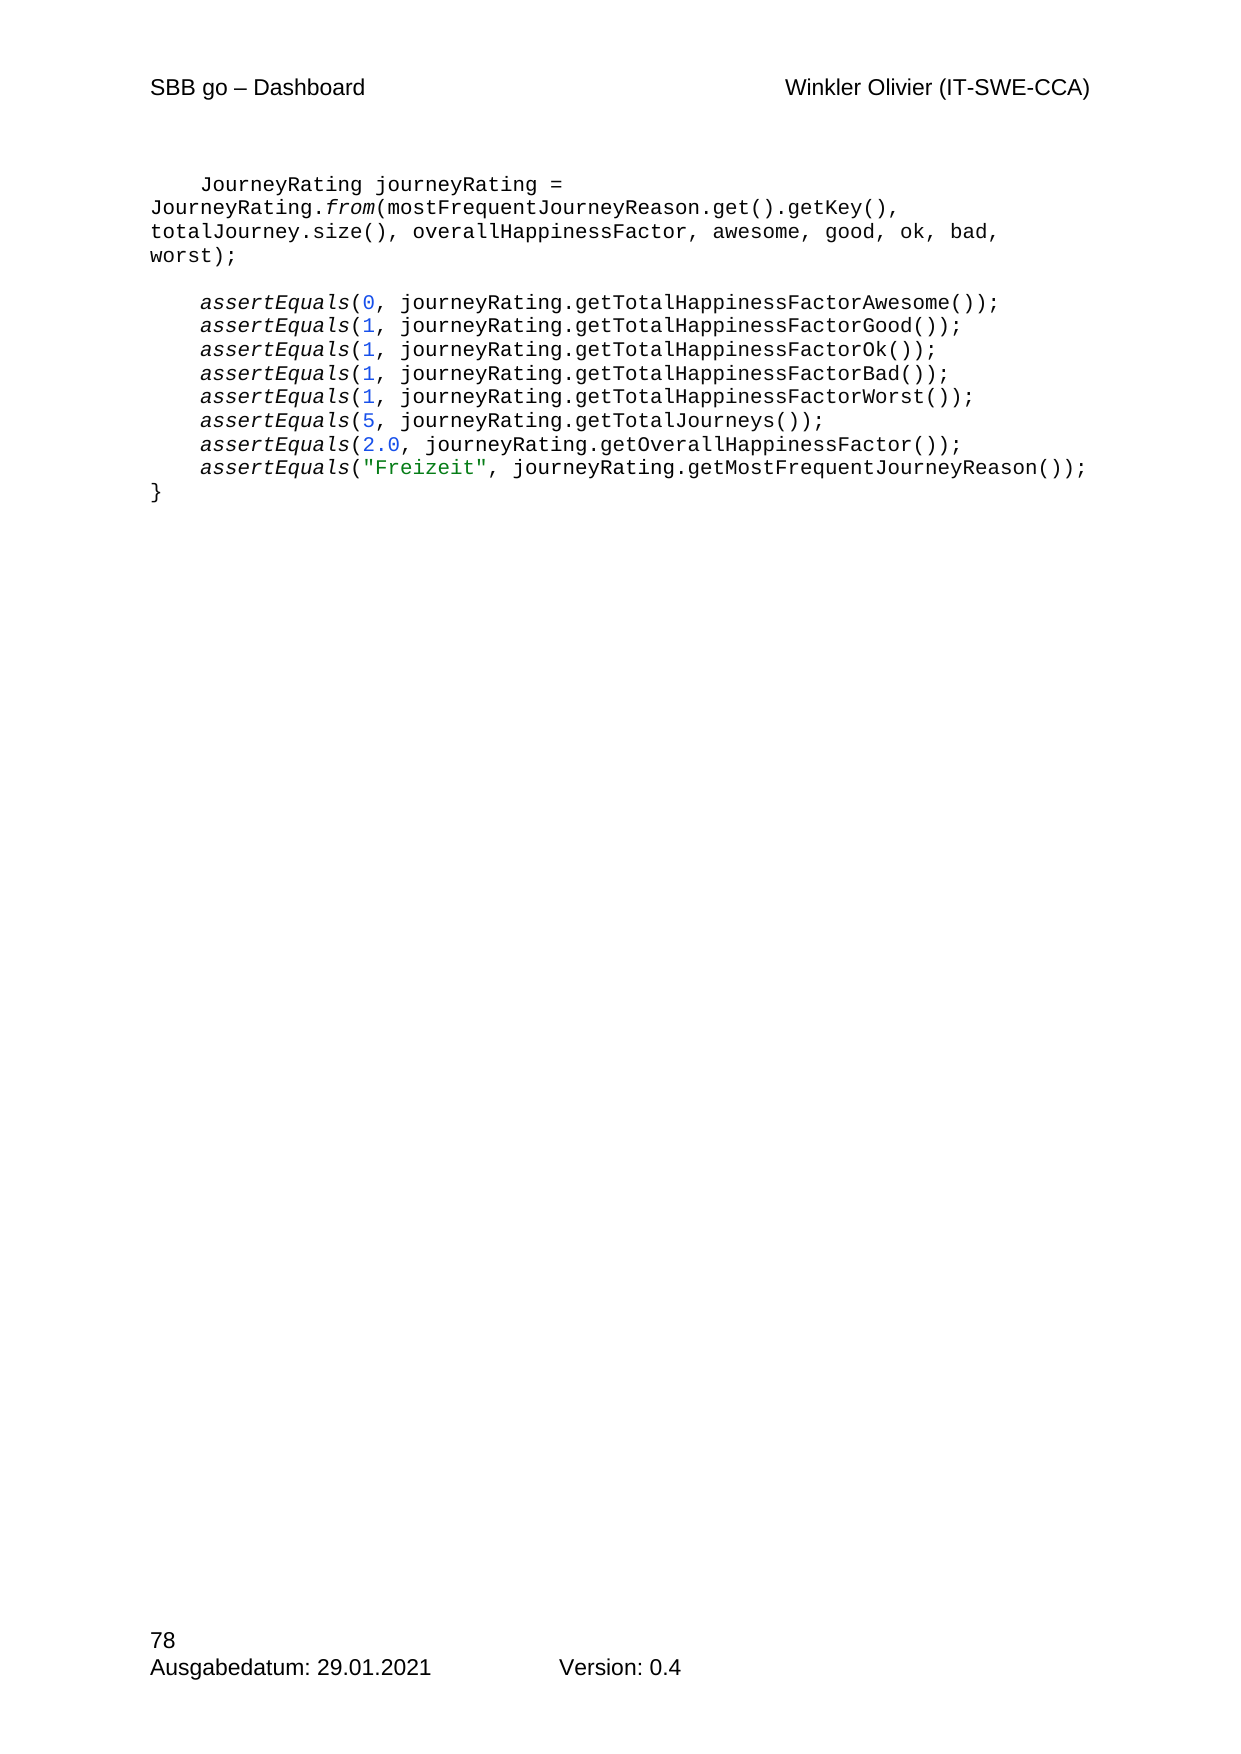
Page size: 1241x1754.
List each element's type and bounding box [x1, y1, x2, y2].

text [150, 150, 1090, 505]
